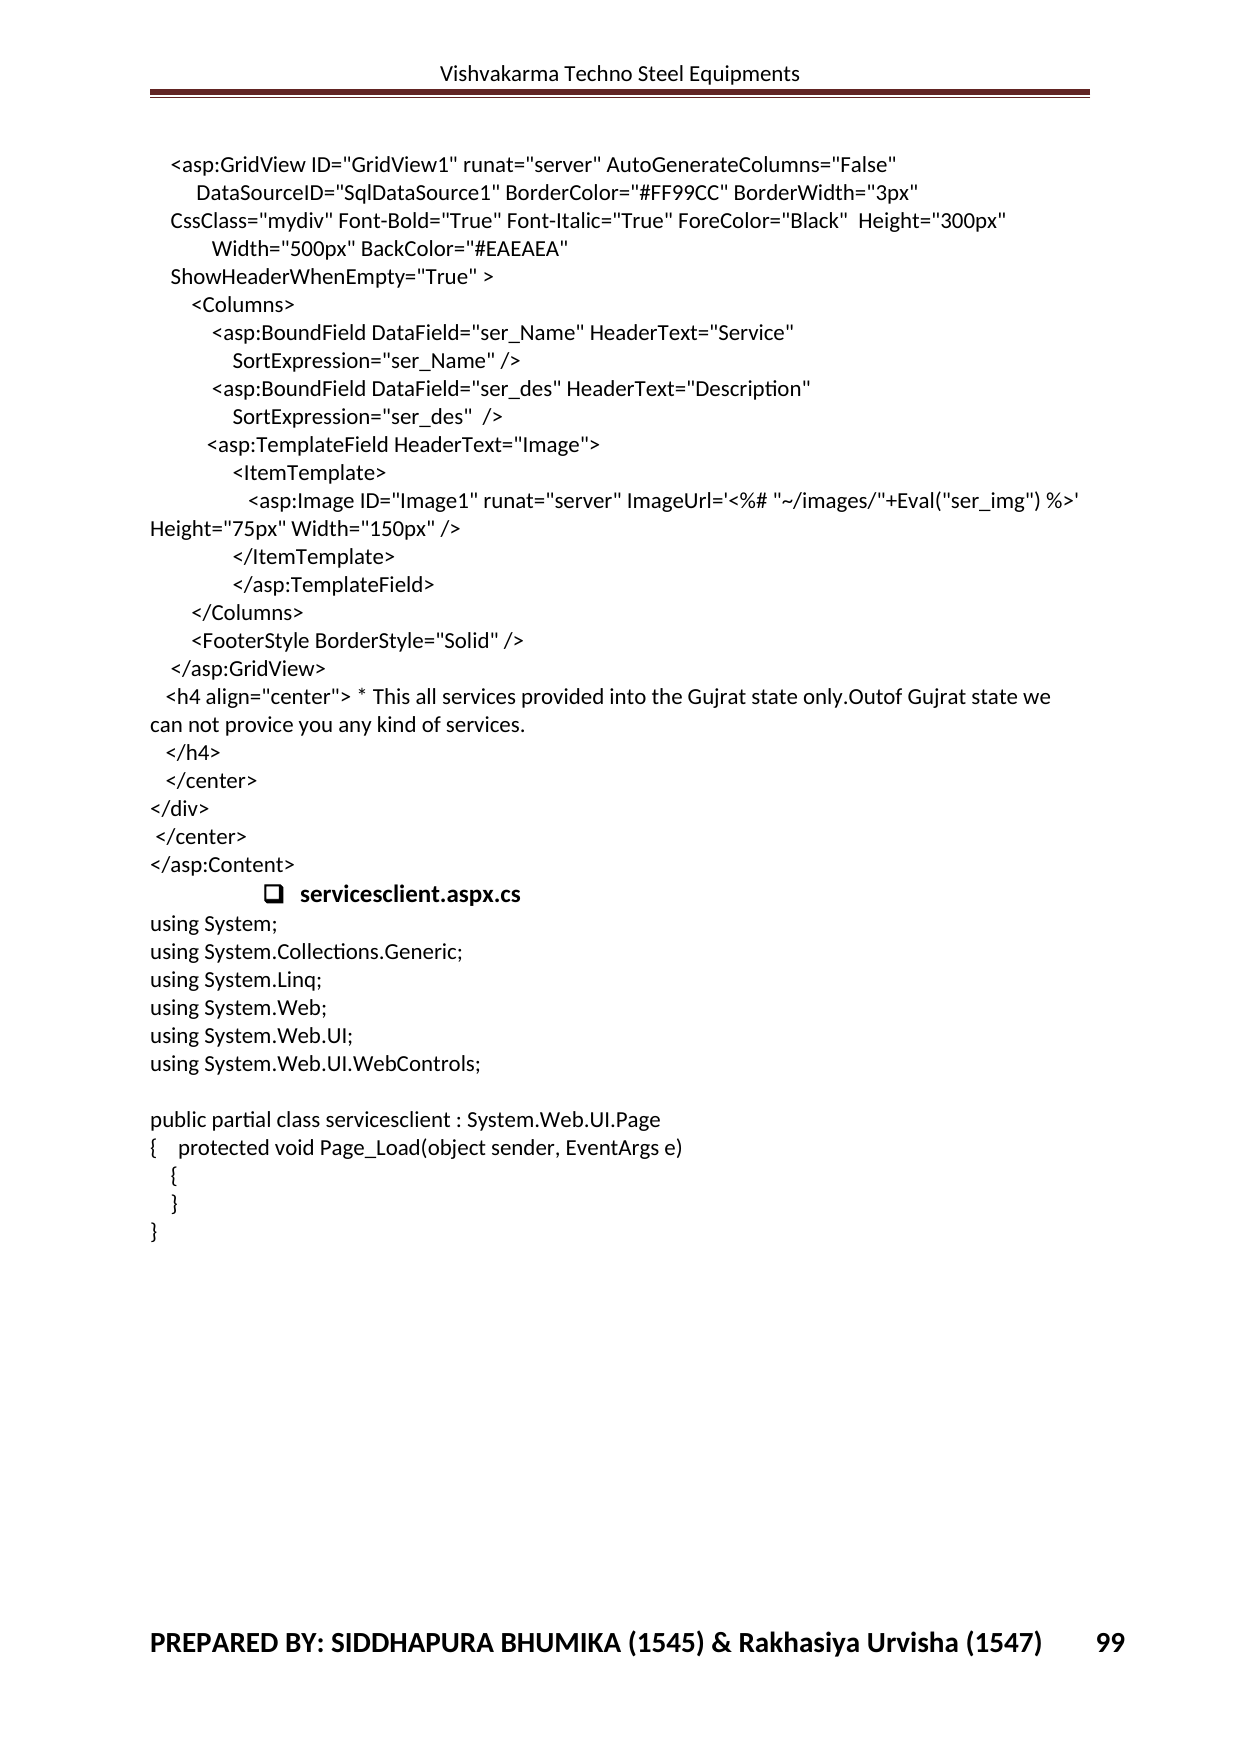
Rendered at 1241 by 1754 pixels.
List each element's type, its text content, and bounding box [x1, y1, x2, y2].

text Width="500px" BackColor="#EAEAEA" [150, 234, 1090, 262]
text </ItemTemplate> [150, 542, 1090, 570]
text DataSourceID="SqlDataSource1" BorderColor="#FF99CC" BorderWidth="3px" [150, 178, 1090, 206]
text <asp:GridView ID="GridView1" runat="server" AutoGenerateColumns="False" [150, 150, 1090, 178]
text </Columns> [150, 598, 1090, 626]
text using System; [150, 909, 1090, 937]
text using System.Web; [150, 993, 1090, 1021]
text } [150, 1217, 1090, 1245]
text using System.Linq; [150, 965, 1090, 993]
text using System.Collections.Generic; [150, 937, 1090, 965]
text ShowHeaderWhenEmpty="True" > [150, 262, 1090, 290]
text </h4> [150, 738, 1090, 766]
text SortExpression="ser_des" /> [150, 402, 1090, 430]
text <h4 align="center"> * This all services provided into the Gujrat state only.Outof Gujrat state we can not provice you any kind of services. [150, 682, 1090, 738]
text <asp:Image ID="Image1" runat="server" ImageUrl='<%# "~/images/"+Eval("ser_img") %>' Height="75px" Width="150px" /> [150, 486, 1090, 542]
text using System.Web.UI; [150, 1021, 1090, 1049]
text </center> [150, 766, 1090, 794]
text </asp:TemplateField> [150, 570, 1090, 598]
text using System.Web.UI.WebControls; [150, 1049, 1090, 1077]
text { protected void Page_Load(object sender, EventArgs e) [150, 1133, 1090, 1161]
text </asp:GridView> [150, 654, 1090, 682]
text </div> [150, 794, 1090, 822]
text </center> [150, 822, 1090, 851]
text <asp:BoundField DataField="ser_des" HeaderText="Description" [150, 374, 1090, 402]
text </asp:Content> [150, 851, 1090, 878]
text { [150, 1161, 1090, 1189]
text } [150, 1189, 1090, 1217]
text SortExpression="ser_Name" /> [150, 346, 1090, 374]
text <asp:BoundField DataField="ser_Name" HeaderText="Service" [150, 318, 1090, 346]
text <ItemTemplate> [150, 458, 1090, 486]
list servicesclient.aspx.cs [262, 878, 1090, 909]
text <Columns> [150, 290, 1090, 318]
text public partial class servicesclient : System.Web.UI.Page [150, 1105, 1090, 1133]
text <FooterStyle BorderStyle="Solid" /> [150, 626, 1090, 654]
text <asp:TemplateField HeaderText="Image"> [150, 430, 1090, 458]
text CssClass="mydiv" Font-Bold="True" Font-Italic="True" ForeColor="Black" Height="300px" [150, 206, 1090, 234]
